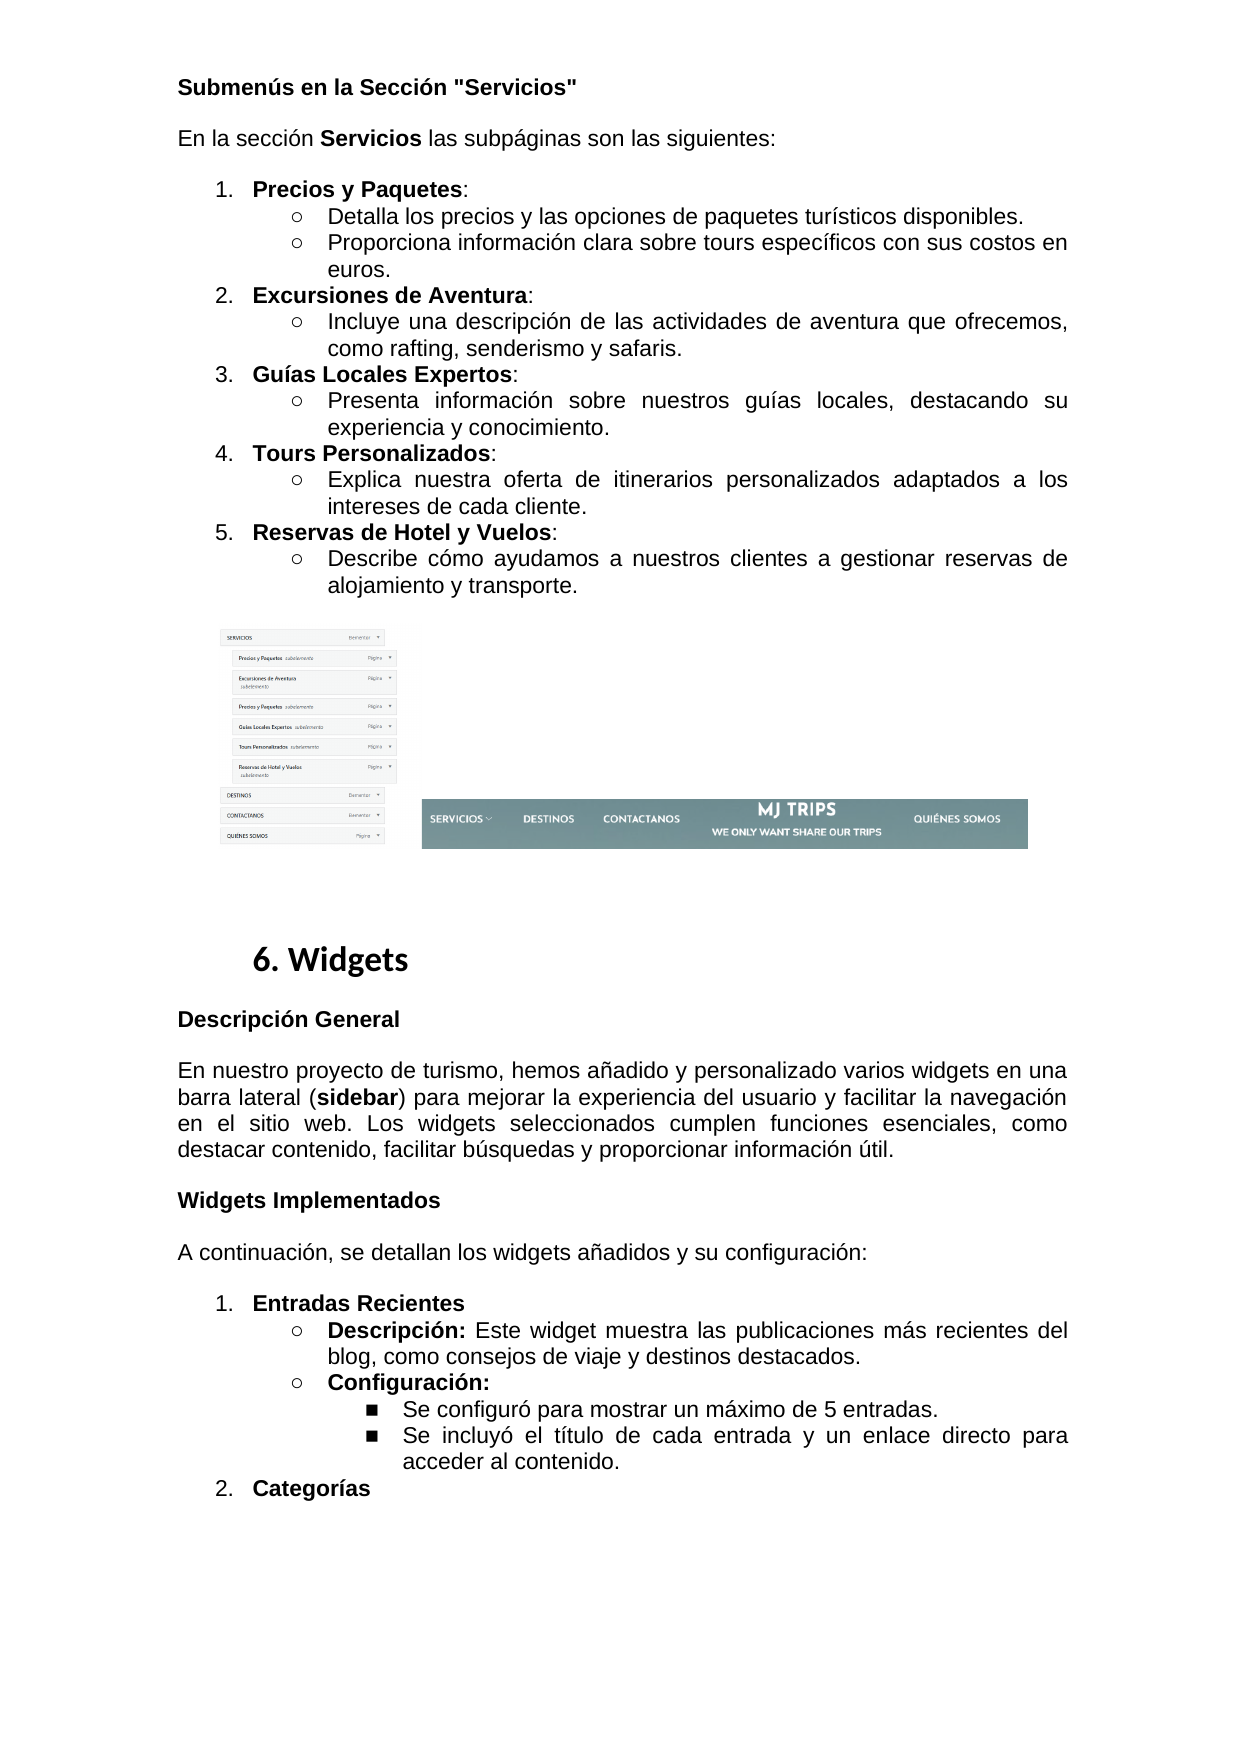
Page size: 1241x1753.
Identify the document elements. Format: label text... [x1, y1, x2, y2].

list Detalla los precios y las opciones de paquetes turísticos disponibles. [290, 203, 1068, 229]
subtitle Widgets Implementados [177, 1187, 1068, 1214]
list Se incluyó el título de cada entrada y un enlace directo para acceder al contenido. [365, 1422, 1068, 1475]
list Proporciona información clara sobre tours específicos con sus costos en euros. [290, 229, 1068, 282]
list Precios y Paquetes: [215, 176, 1068, 203]
text A continuación, se detallan los widgets añadidos y su configuración: [177, 1239, 1068, 1265]
list Explica nuestra oferta de itinerarios personalizados adaptados a los intereses de cada cliente. [290, 466, 1068, 519]
subtitle 6. Widgets [215, 937, 1068, 981]
text En la sección Servicios las subpáginas son las siguientes: [177, 125, 1068, 151]
list Presenta información sobre nuestros guías locales, destacando su experiencia y conocimiento. [290, 387, 1068, 440]
list Describe cómo ayudamos a nuestros clientes a gestionar reservas de alojamiento y transporte. [290, 545, 1068, 598]
subtitle Submenús en la Sección "Servicios" [177, 74, 1068, 100]
text En nuestro proyecto de turismo, hemos añadido y personalizado varios widgets en una barra lateral (sidebar) para mejorar la experiencia del usuario y facilitar la navegación en el sitio web. Los widgets seleccionados cumplen funciones esenciales, como destacar contenido, facilitar búsquedas y proporcionar información útil. [177, 1057, 1068, 1162]
list Guías Locales Expertos: [215, 361, 1068, 387]
list Descripción: Este widget muestra las publicaciones más recientes del blog, como consejos de viaje y destinos destacados. [290, 1317, 1068, 1369]
list Reservas de Hotel y Vuelos: [215, 519, 1068, 545]
list Configuración: [290, 1369, 1068, 1396]
list Incluye una descripción de las actividades de aventura que ofrecemos, como rafting, senderismo y safaris. [290, 308, 1068, 361]
subtitle Descripción General [177, 1006, 1068, 1032]
picture [217, 623, 1028, 849]
list Categorías [215, 1475, 1068, 1501]
list Se configuró para mostrar un máximo de 5 entradas. [365, 1396, 1068, 1422]
list Tours Personalizados: [215, 440, 1068, 466]
list Excursiones de Aventura: [215, 282, 1068, 308]
list Entradas Recientes [215, 1290, 1068, 1317]
